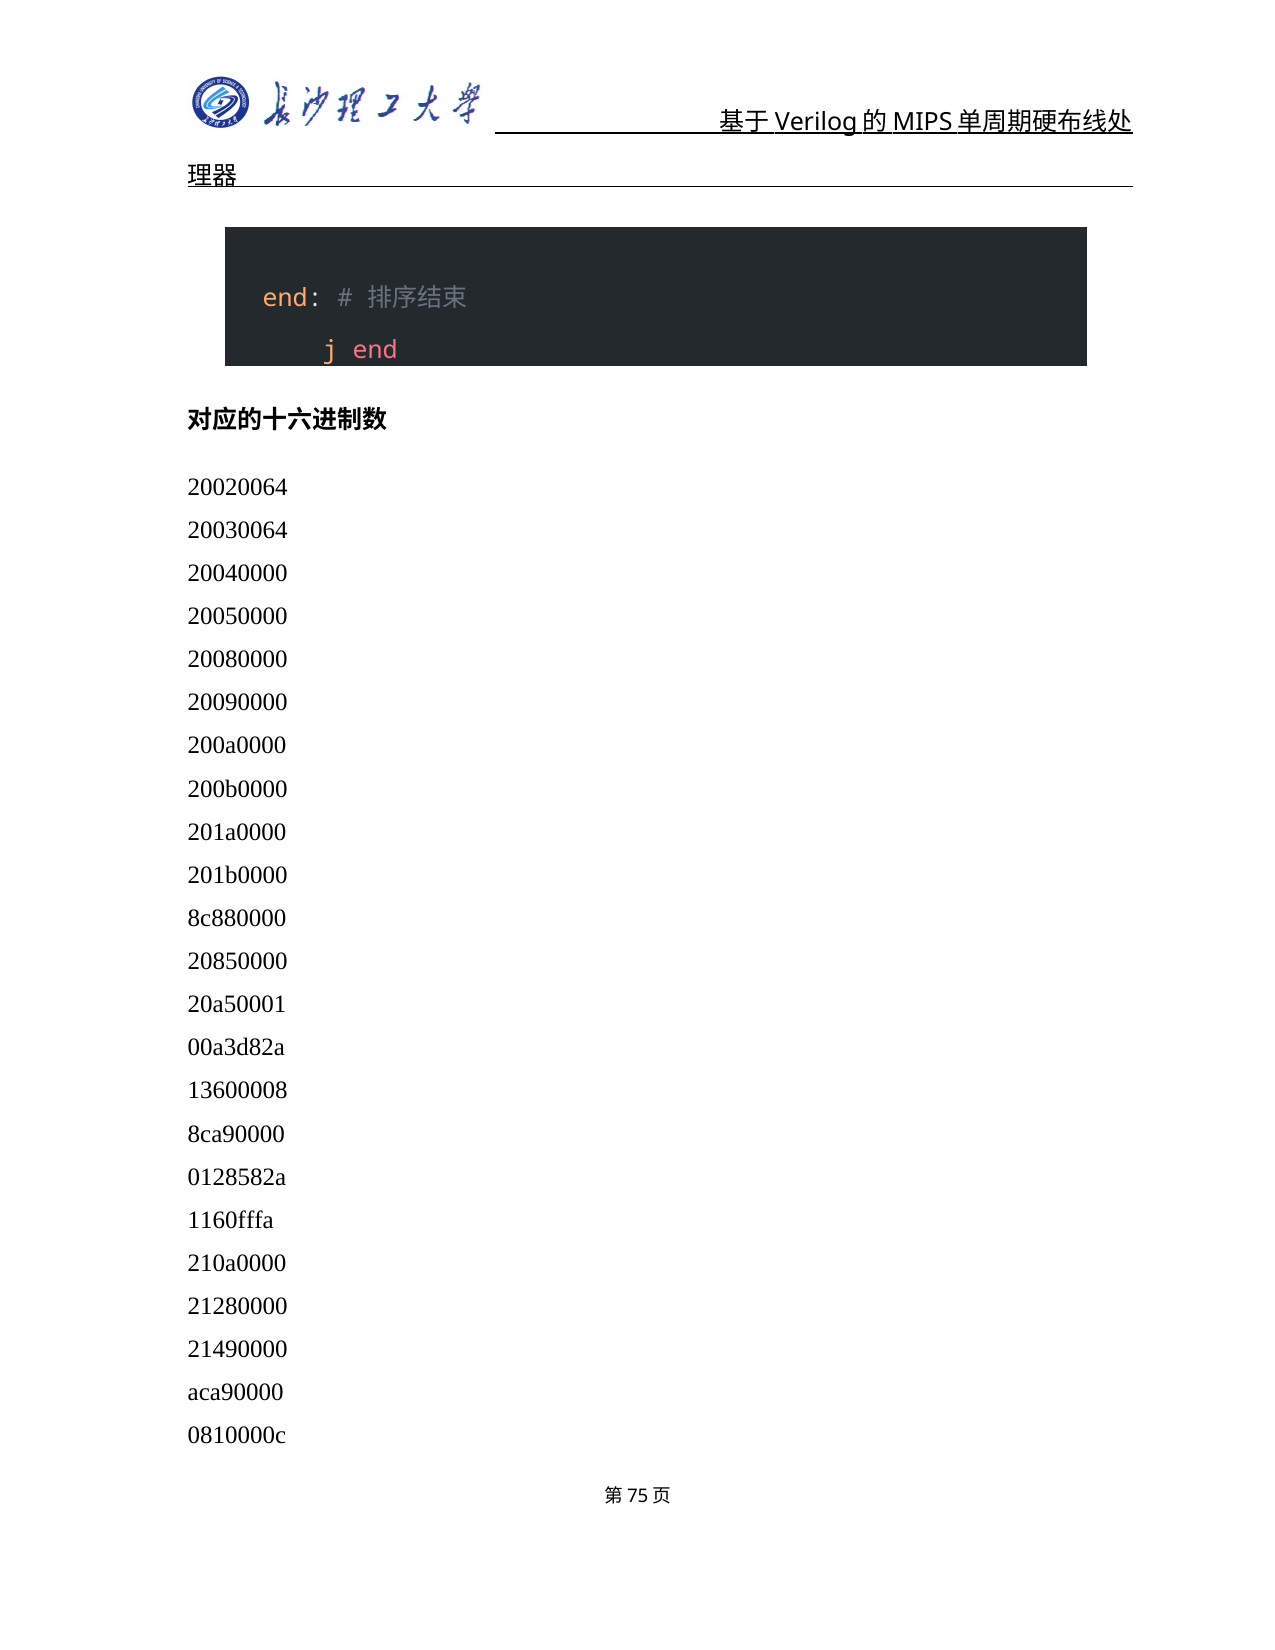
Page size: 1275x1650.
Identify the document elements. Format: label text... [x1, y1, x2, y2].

list j end [225, 332, 1087, 366]
picture [187, 74, 495, 130]
text 对应的十六进制数 [187, 402, 1087, 436]
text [187, 472, 1087, 1449]
list end: # 排序结束 [225, 278, 1087, 314]
